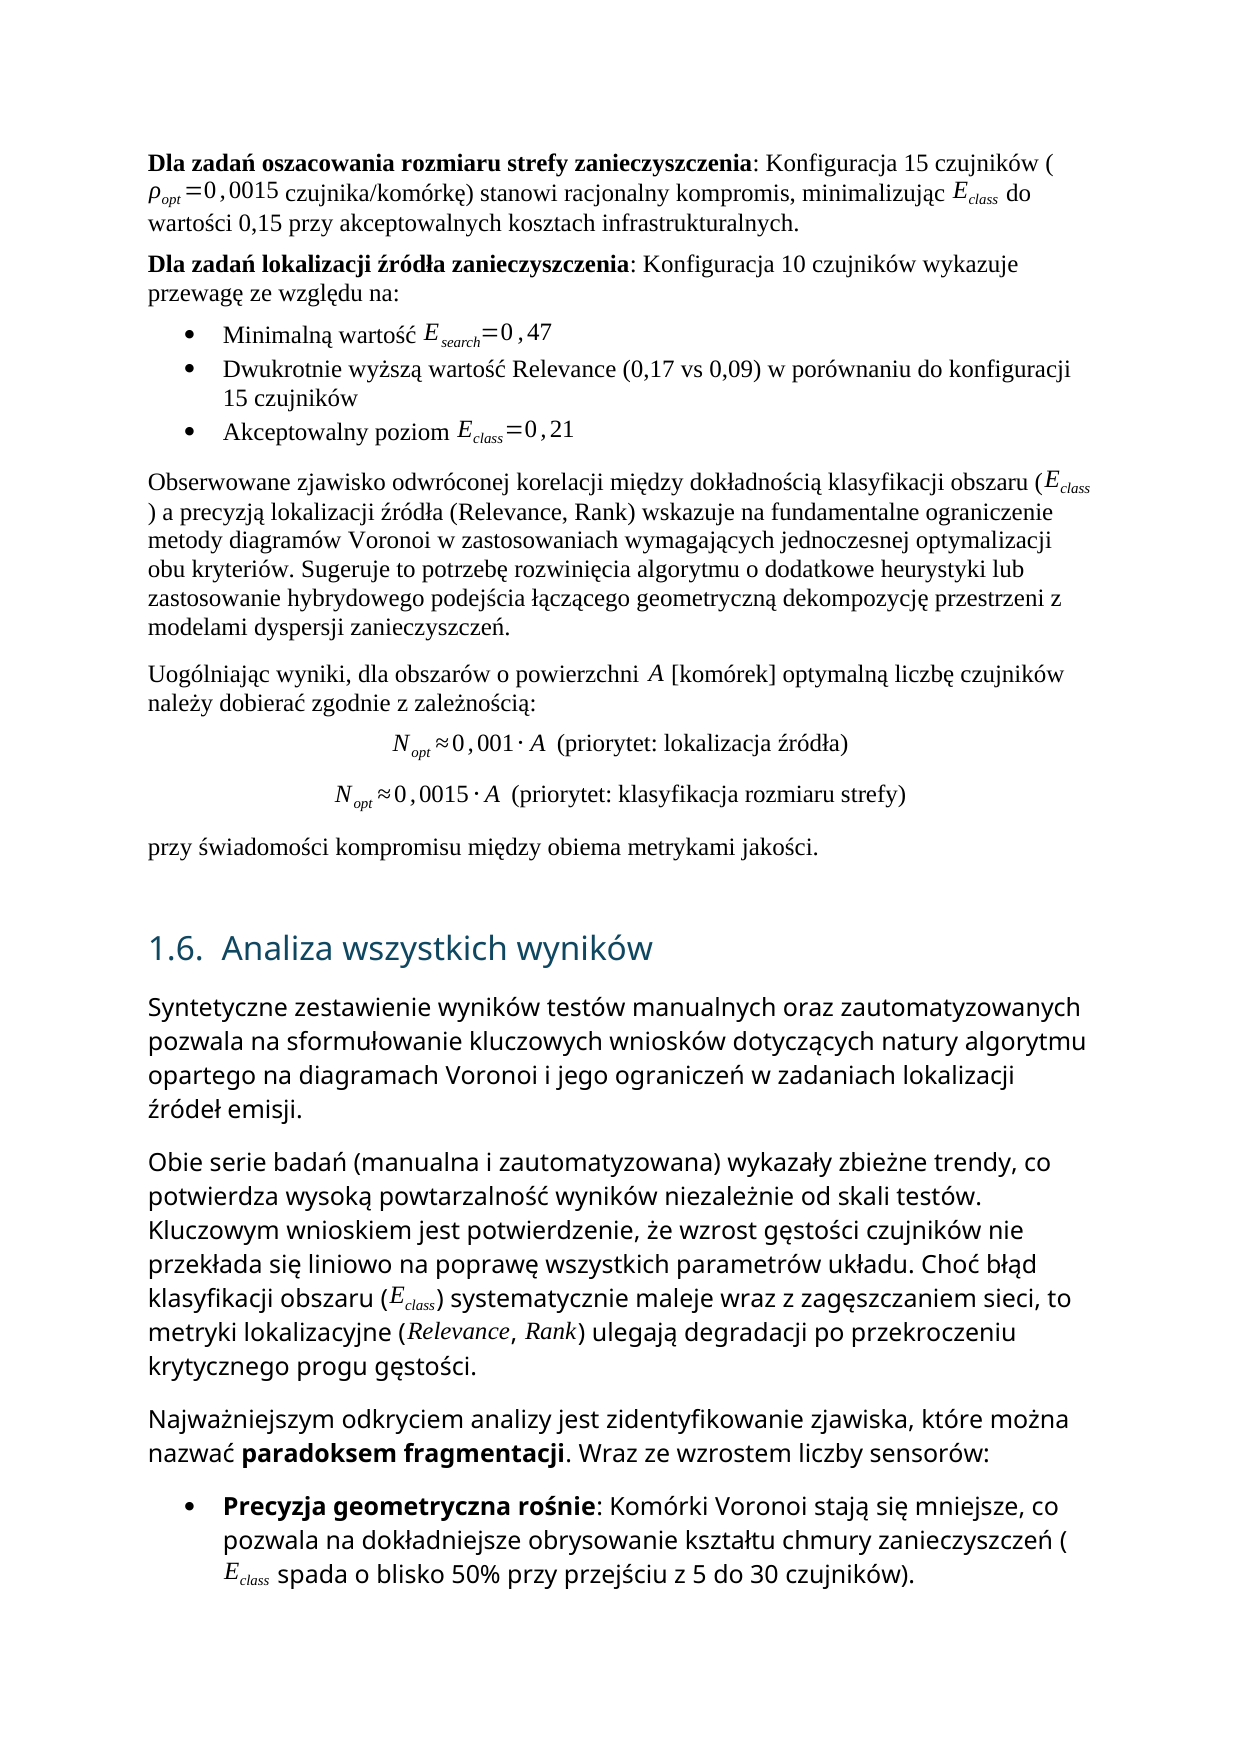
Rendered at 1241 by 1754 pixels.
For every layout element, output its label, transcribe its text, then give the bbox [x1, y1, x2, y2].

text Obie serie badań (manualna i zautomatyzowana) wykazały zbieżne trendy, co potwierdza wysoką powtarzalność wyników niezależnie od skali testów. Kluczowym wnioskiem jest potwierdzenie, że wzrost gęstości czujników nie przekłada się liniowo na poprawę wszystkich parametrów układu. Choć błąd klasyfikacji obszaru () systematycznie maleje wraz z zagęszczaniem sieci, to metryki lokalizacyjne (, ) ulegają degradacji po przekroczeniu krytycznego progu gęstości. [148, 1144, 1093, 1383]
text Najważniejszym odkryciem analizy jest zidentyfikowanie zjawiska, które można nazwać paradoksem fragmentacji. Wraz ze wzrostem liczby sensorów: [148, 1401, 1093, 1469]
list Akceptowalny poziom [185, 415, 1093, 447]
list Precyzja geometryczna rośnie: Komórki Voronoi stają się mniejsze, co pozwala na dokładniejsze obrysowanie kształtu chmury zanieczyszczeń ( spada o blisko 50% przy przejściu z 5 do 30 czujników). [185, 1488, 1093, 1591]
text przy świadomości kompromisu między obiema metrykami jakości. [148, 832, 1093, 861]
text Dla zadań oszacowania rozmiaru strefy zanieczyszczenia: Konfiguracja 15 czujników ( czujnika/komórkę) stanowi racjonalny kompromis, minimalizując do wartości 0,15 przy akceptowalnych kosztach infrastrukturalnych. [148, 148, 1093, 236]
text Dla zadań lokalizacji źródła zanieczyszczenia: Konfiguracja 10 czujników wykazuje przewagę ze względu na: [148, 249, 1093, 306]
list Minimalną wartość [185, 319, 1093, 350]
text Syntetyczne zestawienie wyników testów manualnych oraz zautomatyzowanych pozwala na sformułowanie kluczowych wniosków dotyczących natury algorytmu opartego na diagramach Voronoi i jego ograniczeń w zadaniach lokalizacji źródeł emisji. [148, 989, 1093, 1126]
text Uogólniając wyniki, dla obszarów o powierzchni [komórek] optymalną liczbę czujników należy dobierać zgodnie z zależnością: [148, 659, 1093, 717]
text Obserwowane zjawisko odwróconej korelacji między dokładnością klasyfikacji obszaru () a precyzją lokalizacji źródła (Relevance, Rank) wskazuje na fundamentalne ograniczenie metody diagramów Voronoi w zastosowaniach wymagających jednoczesnej optymalizacji obu kryteriów. Sugeruje to potrzebę rozwinięcia algorytmu o dodatkowe heurystyki lub zastosowanie hybrydowego podejścia łączącego geometryczną dekompozycję przestrzeni z modelami dyspersji zanieczyszczeń. [148, 465, 1093, 641]
list Dwukrotnie wyższą wartość Relevance (0,17 vs 0,09) w porównaniu do konfiguracji 15 czujników [185, 354, 1093, 412]
subtitle Analiza wszystkich wyników [148, 925, 1093, 971]
